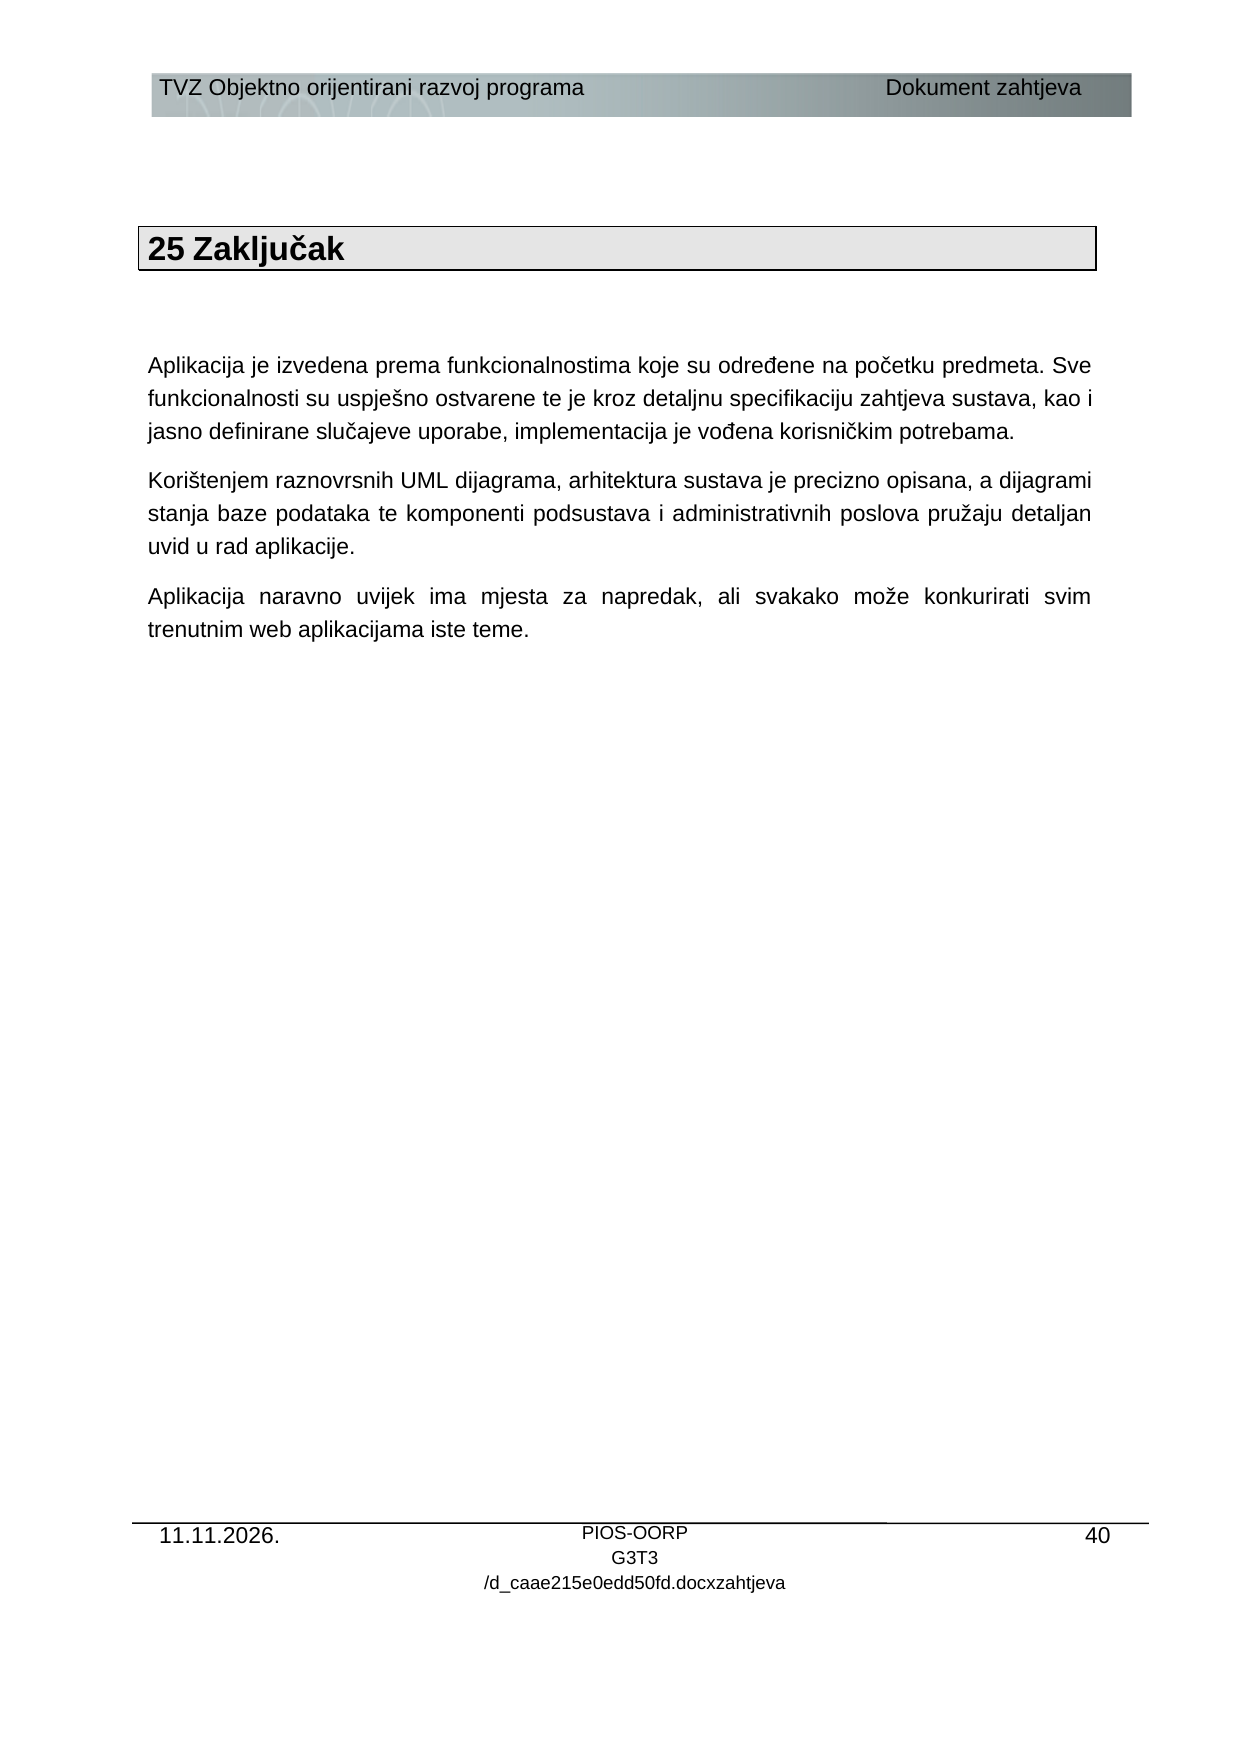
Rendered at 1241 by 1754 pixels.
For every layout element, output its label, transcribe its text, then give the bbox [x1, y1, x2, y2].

picture [151, 73, 1132, 117]
text Aplikacija naravno uvijek ima mjesta za napredak, ali svakako može konkurirati svim trenutnim web aplikacijama iste teme. [148, 583, 1093, 642]
text Aplikacija je izvedena prema funkcionalnostima koje su određene na početku predmeta. Sve funkcionalnosti su uspješno ostvarene te je kroz detaljnu specifikaciju zahtjeva sustava, kao i jasno definirane slučajeve uporabe, implementacija je vođena korisničkim potrebama. [148, 352, 1093, 444]
text Korištenjem raznovrsnih UML dijagrama, arhitektura sustava je precizno opisana, a dijagrami stanja baze podataka te komponenti podsustava i administrativnih poslova pružaju detaljan uvid u rad aplikacije. [148, 467, 1093, 559]
subtitle Zaključak [139, 227, 1095, 269]
